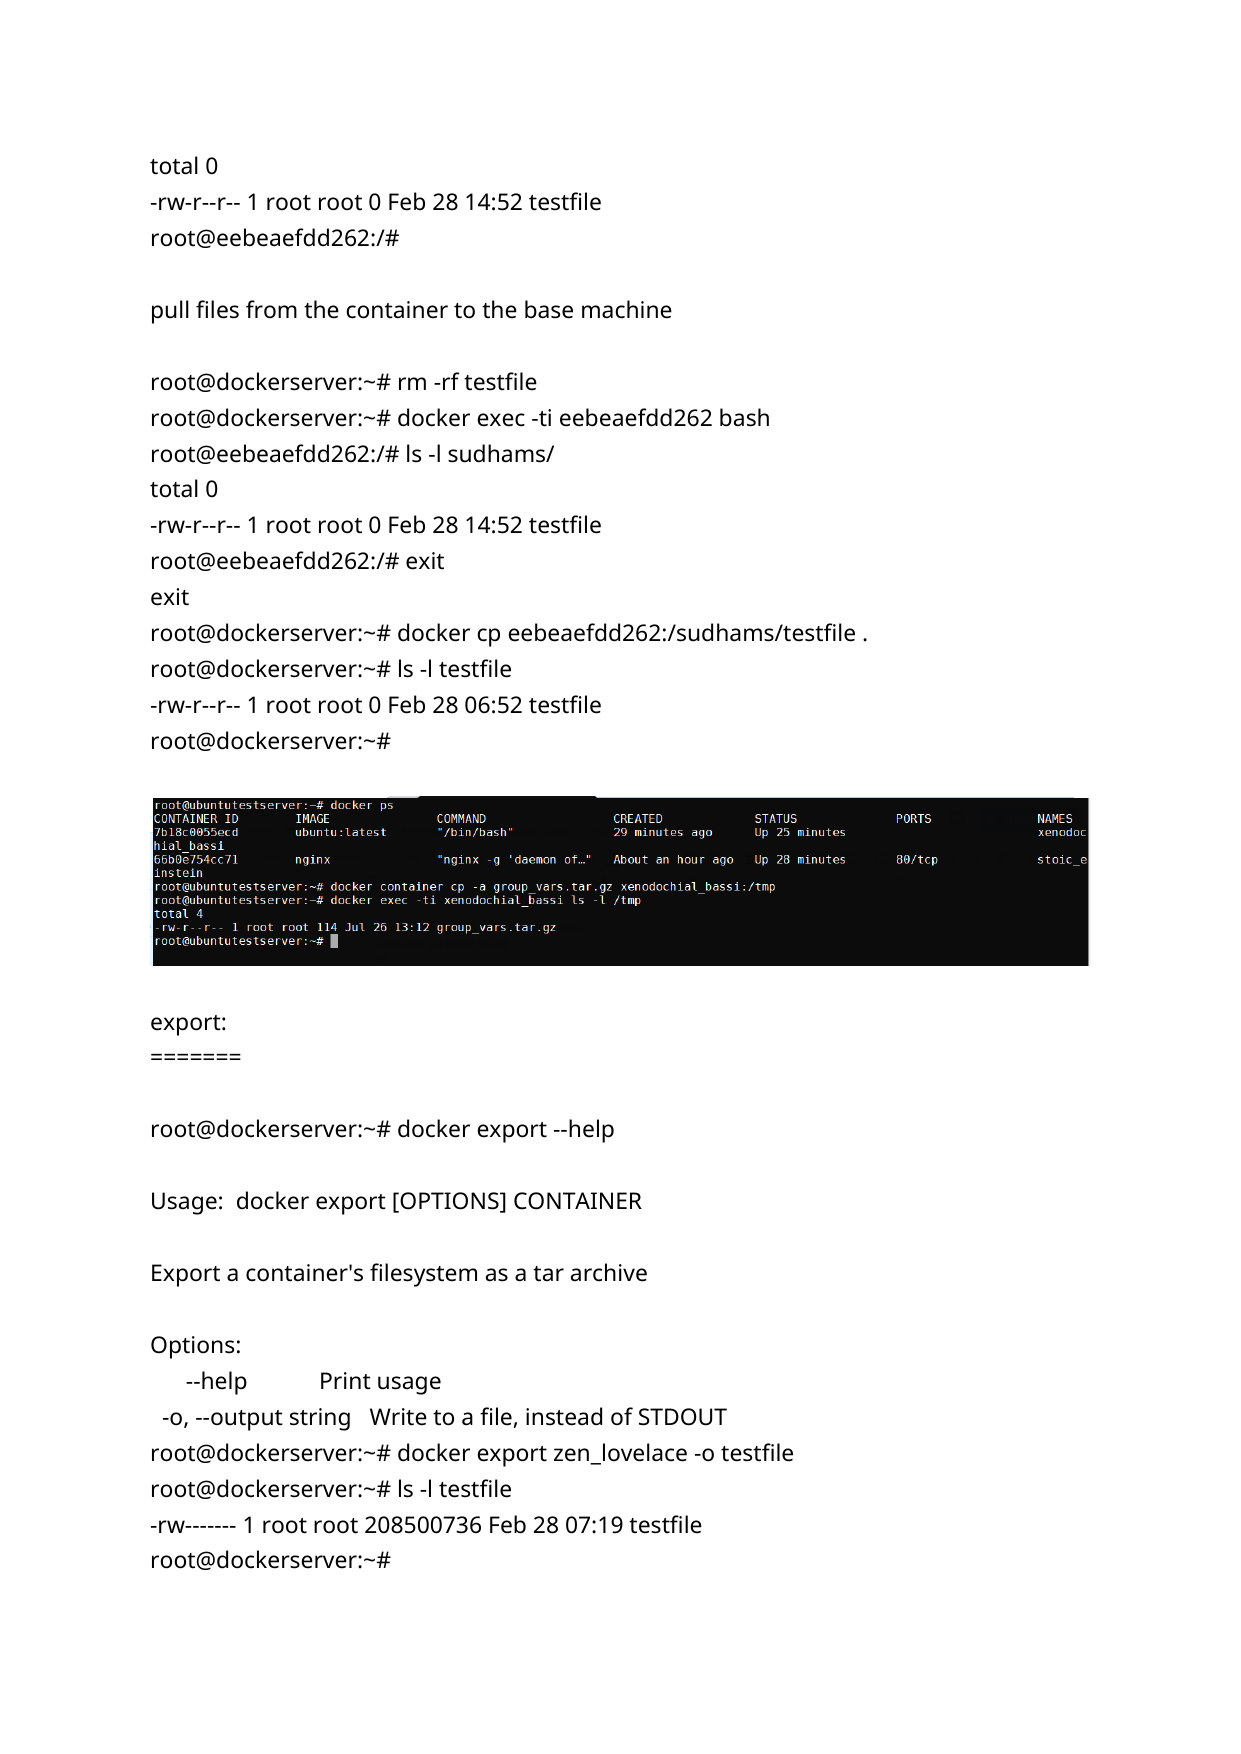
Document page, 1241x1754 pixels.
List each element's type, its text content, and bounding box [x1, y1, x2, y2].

text root@dockerserver:~# rm -rf testfile [150, 366, 1090, 397]
text root@dockerserver:~# docker cp eebeaefdd262:/sudhams/testfile . [150, 617, 1090, 648]
text root@dockerserver:~# [150, 725, 1090, 756]
text root@eebeaefdd262:/# exit [150, 545, 1090, 577]
text root@dockerserver:~# [150, 1544, 1090, 1576]
text root@eebeaefdd262:/# ls -l sudhams/ [150, 437, 1090, 469]
text root@dockerserver:~# ls -l testfile [150, 653, 1090, 684]
text root@dockerserver:~# docker export zen_lovelace -o testfile [150, 1437, 1090, 1468]
text -rw------- 1 root root 208500736 Feb 28 07:19 testfile [150, 1508, 1090, 1540]
text --help Print usage [150, 1365, 1090, 1396]
text -rw-r--r-- 1 root root 0 Feb 28 14:52 testfile [150, 186, 1090, 217]
text total 0 [150, 473, 1090, 505]
text -o, --output string Write to a file, instead of STDOUT [150, 1401, 1090, 1432]
text total 0 [150, 150, 1090, 181]
text root@eebeaefdd262:/# [150, 222, 1090, 253]
text Usage: docker export [OPTIONS] CONTAINER [150, 1185, 1090, 1216]
text -rw-r--r-- 1 root root 0 Feb 28 06:52 testfile [150, 689, 1090, 720]
text ======= [150, 1041, 1090, 1073]
text -rw-r--r-- 1 root root 0 Feb 28 14:52 testfile [150, 509, 1090, 541]
text root@dockerserver:~# docker export --help [150, 1113, 1090, 1144]
text Export a container's filesystem as a tar archive [150, 1257, 1090, 1288]
text Options: [150, 1329, 1090, 1360]
picture [150, 796, 1091, 966]
text export: [150, 1005, 1090, 1037]
text root@dockerserver:~# docker exec -ti eebeaefdd262 bash [150, 402, 1090, 433]
text exit [150, 581, 1090, 612]
text pull files from the container to the base machine [150, 294, 1090, 325]
text root@dockerserver:~# ls -l testfile [150, 1473, 1090, 1504]
